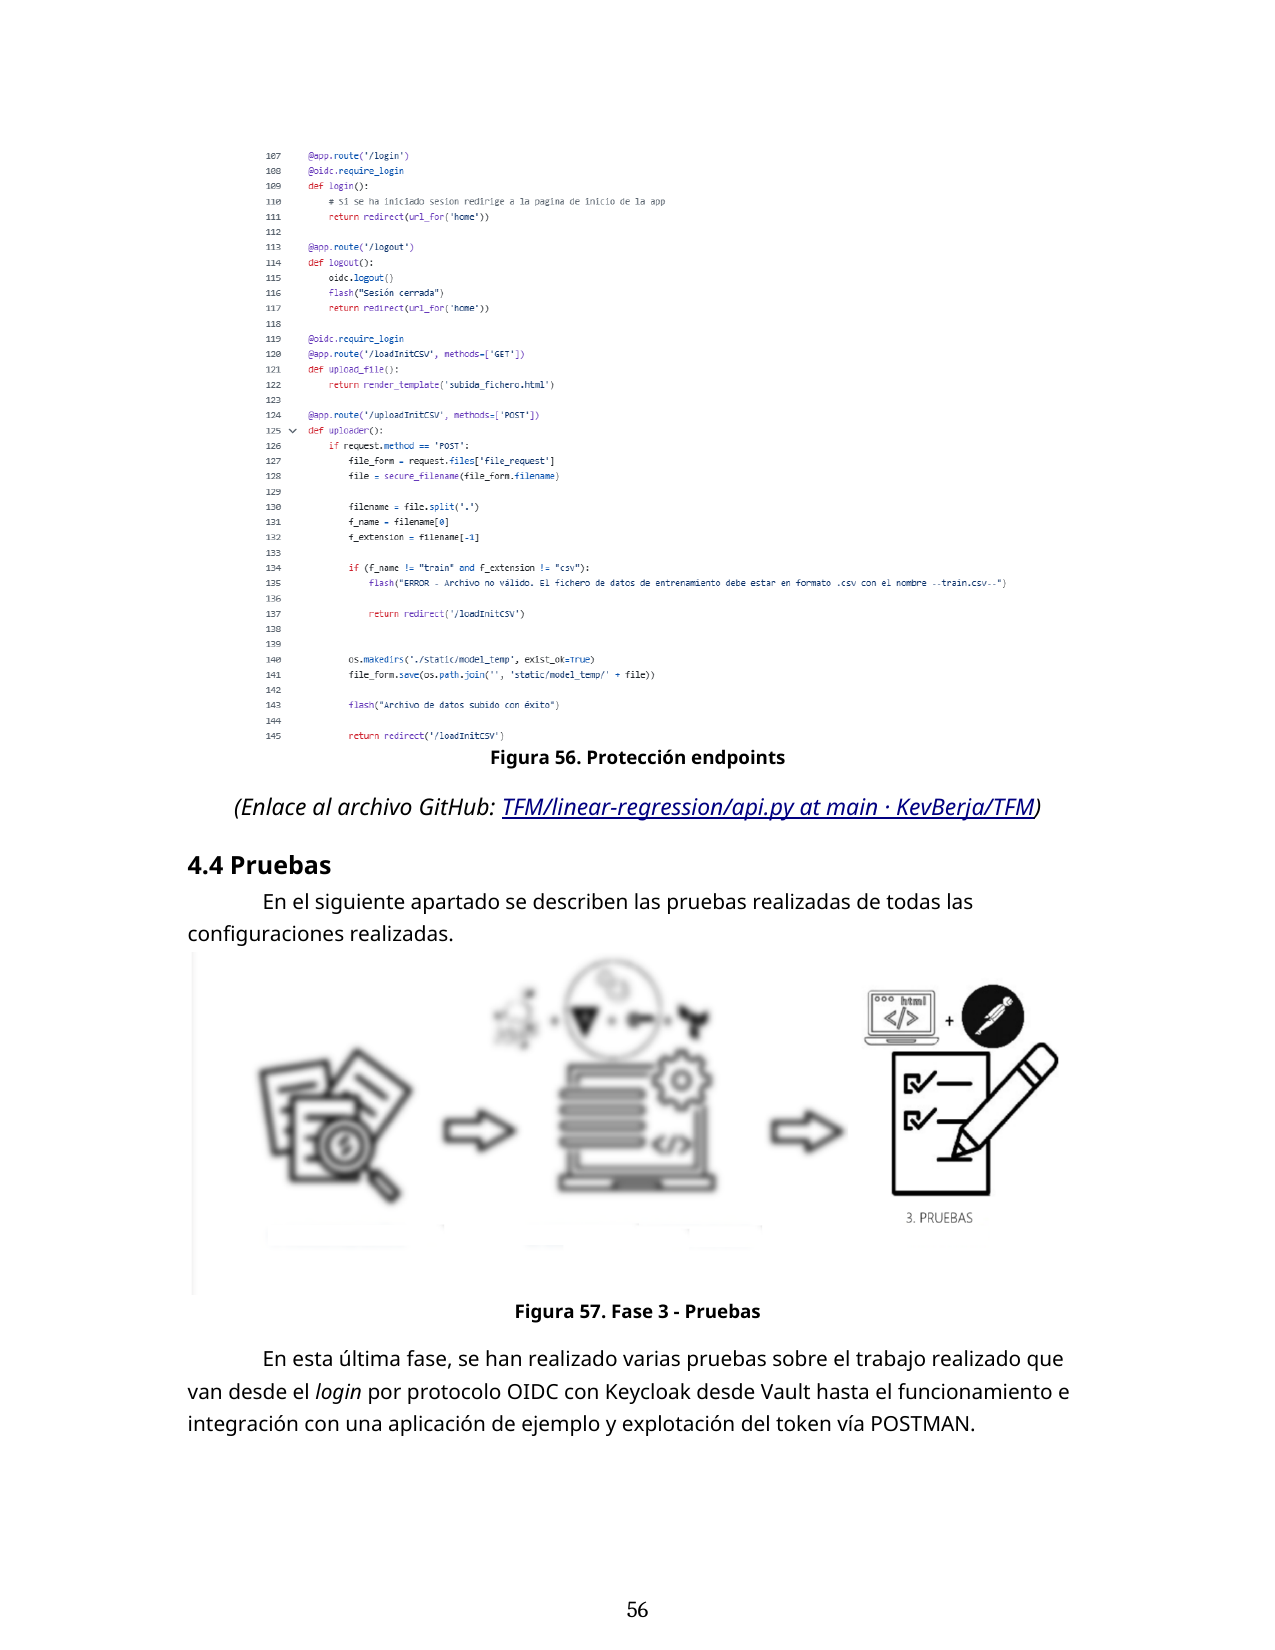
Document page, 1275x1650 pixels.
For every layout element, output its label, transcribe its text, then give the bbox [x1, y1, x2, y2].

text En esta última fase, se han realizado varias pruebas sobre el trabajo realizado que van desde el login por protocolo OIDC con Keycloak desde Vault hasta el funcionamiento e integración con una aplicación de ejemplo y explotación del token vía POSTMAN. [187, 1344, 1087, 1438]
picture [191, 952, 1084, 1295]
text (Enlace al archivo GitHub: TFM/linear-regression/api.py at main · KevBerja/TFM) [187, 791, 1087, 822]
picture [259, 150, 1016, 741]
text Figura 56. Protección endpoints [187, 744, 1087, 770]
text En el siguiente apartado se describen las pruebas realizadas de todas las configuraciones realizadas. [187, 887, 1087, 948]
subtitle 4.4 Pruebas [187, 848, 1087, 882]
text Figura 57. Fase 3 - Pruebas [187, 1298, 1087, 1323]
